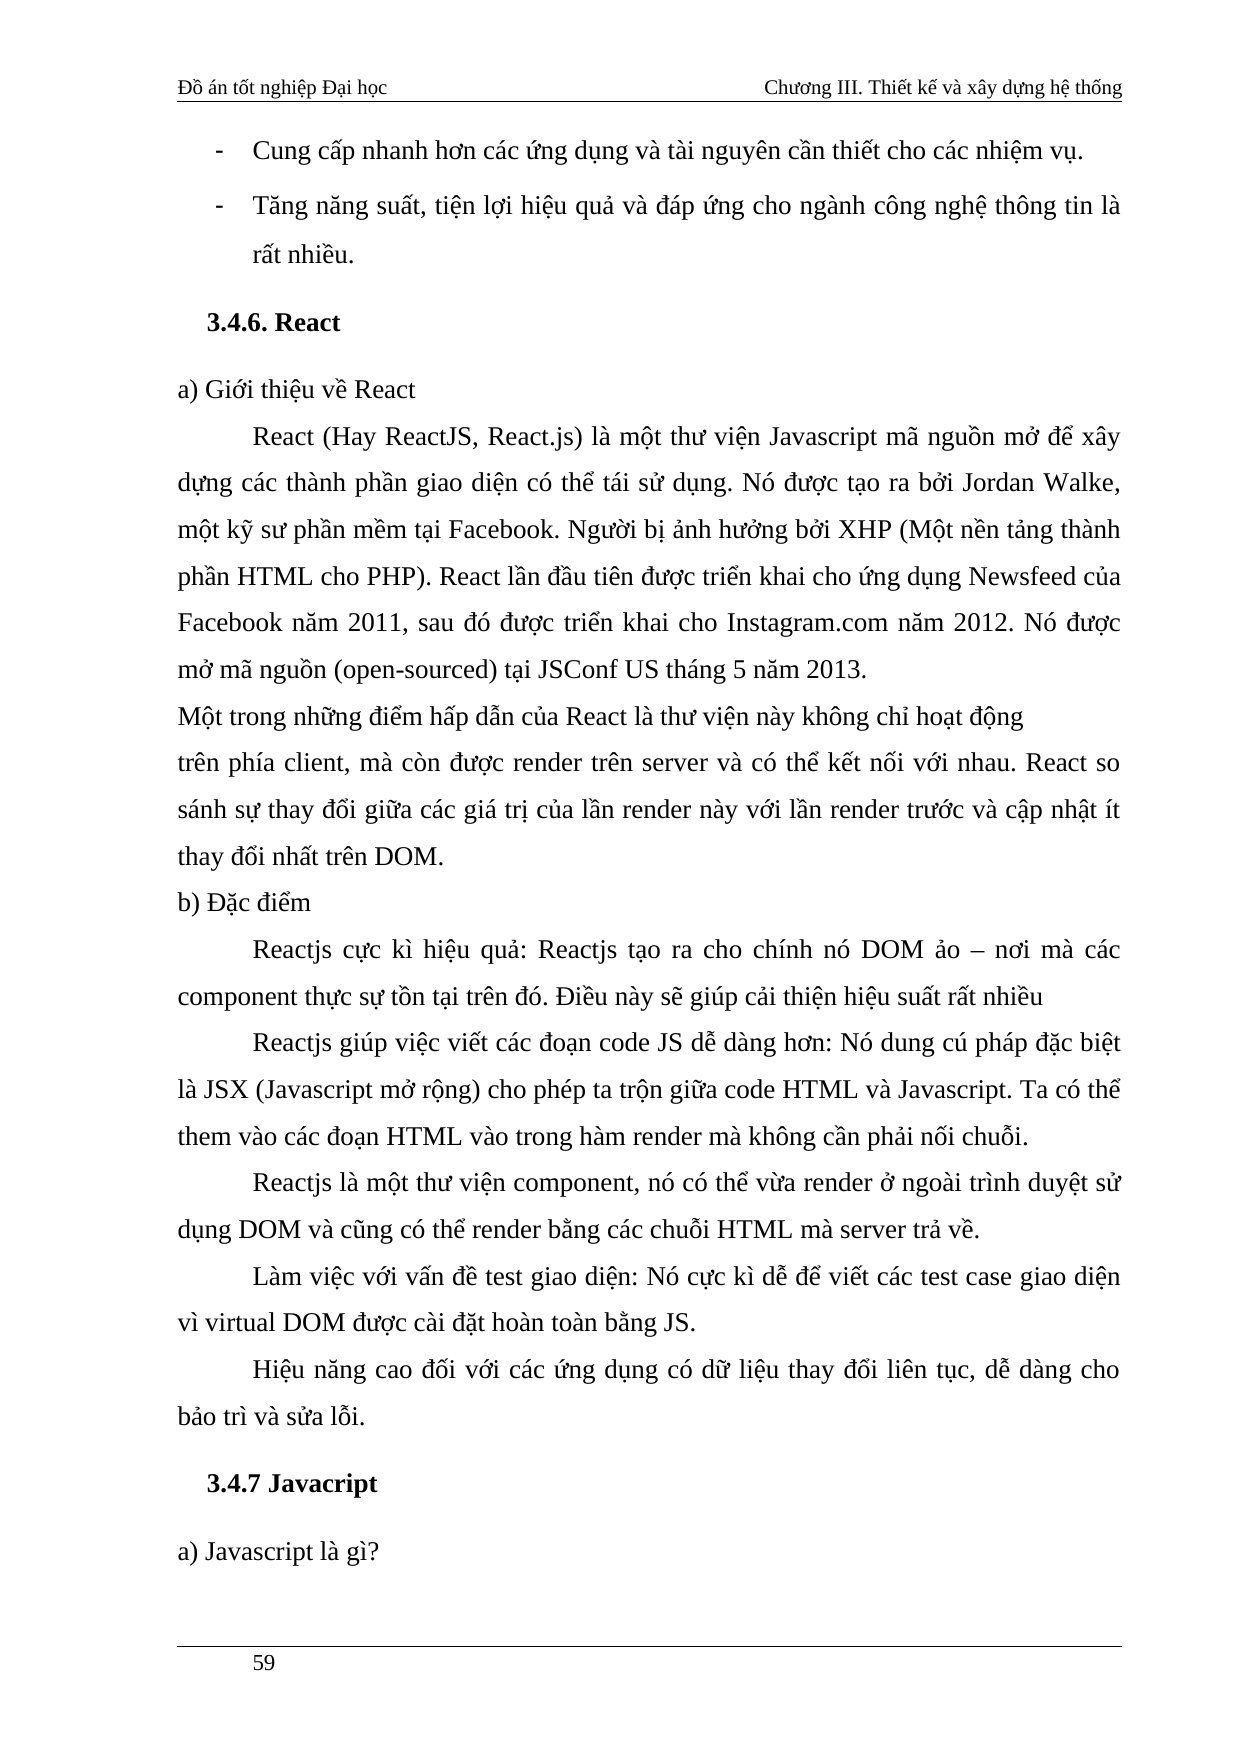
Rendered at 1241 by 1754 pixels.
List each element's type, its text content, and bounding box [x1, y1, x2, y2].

text Reactjs cực kì hiệu quả: Reactjs tạo ra cho chính nó DOM ảo – nơi mà các component thực sự tồn tại trên đó. Điều này sẽ giúp cải thiện hiệu suất rất nhiều [177, 933, 1122, 1011]
subtitle 3.4.6. React [207, 306, 1122, 337]
text a) Giới thiệu về React [177, 373, 1122, 404]
list Cung cấp nhanh hơn các ứng dụng và tài nguyên cần thiết cho các nhiệm vụ. [215, 130, 1122, 167]
text a) Javascript là gì? [177, 1535, 1122, 1566]
subtitle 3.4.7 Javacript [207, 1467, 1122, 1498]
text React (Hay ReactJS, React.js) là một thư viện Javascript mã nguồn mở để xây dựng các thành phần giao diện có thể tái sử dụng. Nó được tạo ra bởi Jordan Walke, một kỹ sư phần mềm tại Facebook. Người bị ảnh hưởng bởi XHP (Một nền tảng thành phần HTML cho PHP). React lần đầu tiên được triển khai cho ứng dụng Newsfeed của Facebook năm 2011, sau đó được triển khai cho Instagram.com năm 2012. Nó được mở mã nguồn (open-sourced) tại JSConf US tháng 5 năm 2013. [177, 420, 1122, 684]
text Một trong những điểm hấp dẫn của React là thư viện này không chỉ hoạt động [177, 700, 1122, 731]
text Làm việc với vấn đề test giao diện: Nó cực kì dễ để viết các test case giao diện vì virtual DOM được cài đặt hoàn toàn bằng JS. [177, 1260, 1122, 1338]
text trên phía client, mà còn được render trên server và có thể kết nối với nhau. React so sánh sự thay đổi giữa các giá trị của lần render này với lần render trước và cập nhật ít thay đổi nhất trên DOM. [177, 746, 1122, 871]
list Tăng năng suất, tiện lợi hiệu quả và đáp ứng cho ngành công nghệ thông tin là rất nhiều. [215, 186, 1122, 269]
text Hiệu năng cao đối với các ứng dụng có dữ liệu thay đổi liên tục, dễ dàng cho bảo trì và sửa lỗi. [177, 1353, 1122, 1431]
text b) Đặc điểm [177, 886, 1122, 918]
text Reactjs giúp việc viết các đoạn code JS dễ dàng hơn: Nó dung cú pháp đặc biệt là JSX (Javascript mở rộng) cho phép ta trộn giữa code HTML và Javascript. Ta có thể them vào các đoạn HTML vào trong hàm render mà không cần phải nối chuỗi. [177, 1026, 1122, 1151]
text Reactjs là một thư viện component, nó có thể vừa render ở ngoài trình duyệt sử dụng DOM và cũng có thể render bằng các chuỗi HTML mà server trả về. [177, 1166, 1122, 1244]
